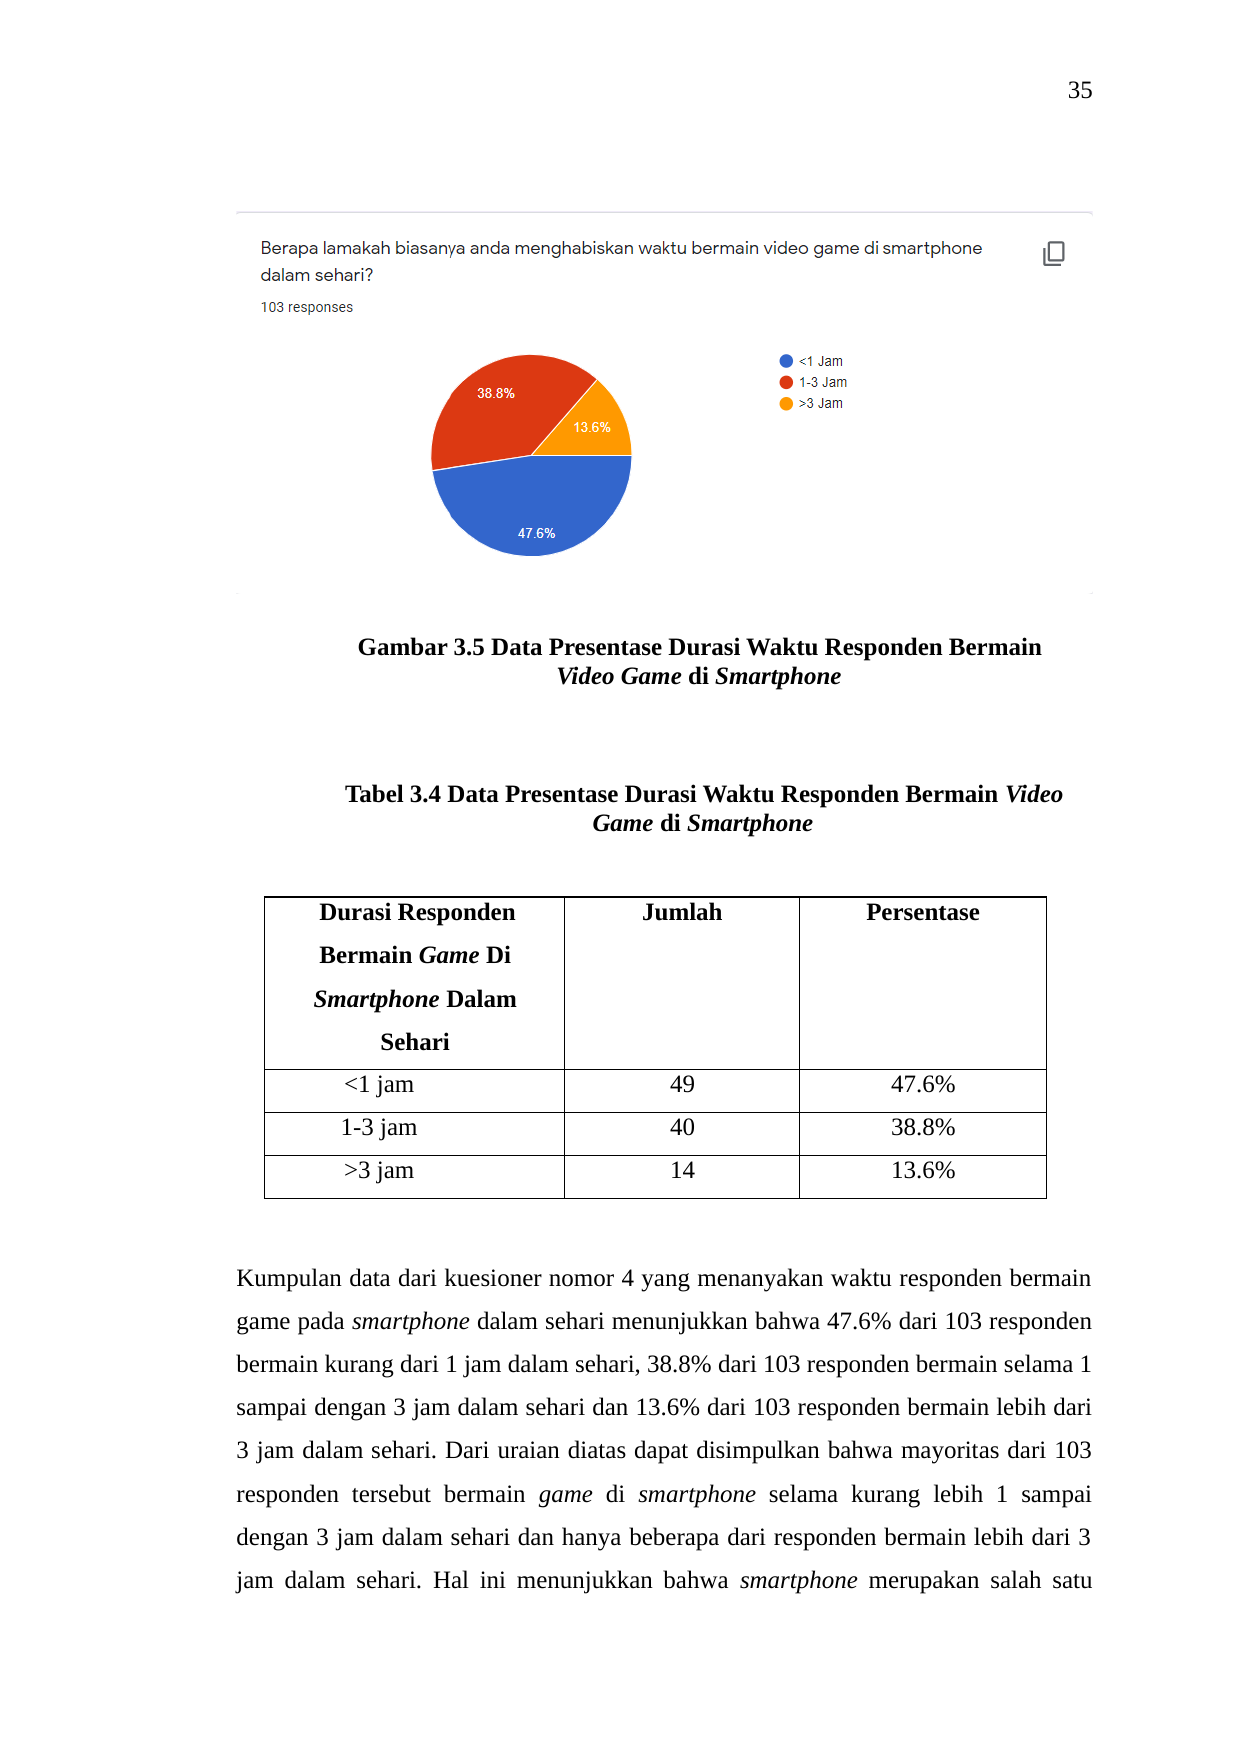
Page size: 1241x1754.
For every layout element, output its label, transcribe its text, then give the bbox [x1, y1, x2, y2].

table_cell 49 [565, 1070, 799, 1112]
table_cell 40 [565, 1113, 799, 1155]
picture [236, 211, 1093, 594]
table_cell <1 jam [265, 1070, 564, 1112]
subtitle Tabel 3.4 Data Presentase Durasi Waktu Responden Bermain Video Game di Smartphone [339, 779, 1068, 837]
table_cell 38.8% [800, 1113, 1046, 1155]
table_cell 1-3 jam [265, 1113, 564, 1155]
table_header Persentase [800, 898, 1046, 1069]
table_cell 14 [565, 1156, 799, 1198]
table_header Durasi Responden Bermain Game Di Smartphone Dalam Sehari [265, 898, 564, 1069]
table_cell 13.6% [800, 1156, 1046, 1198]
table_cell >3 jam [265, 1156, 564, 1198]
table_header Jumlah [565, 898, 799, 1069]
table_cell 47.6% [800, 1070, 1046, 1112]
subtitle Gambar 3.5 Data Presentase Durasi Waktu Responden Bermain Video Game di Smartphone [331, 632, 1068, 690]
